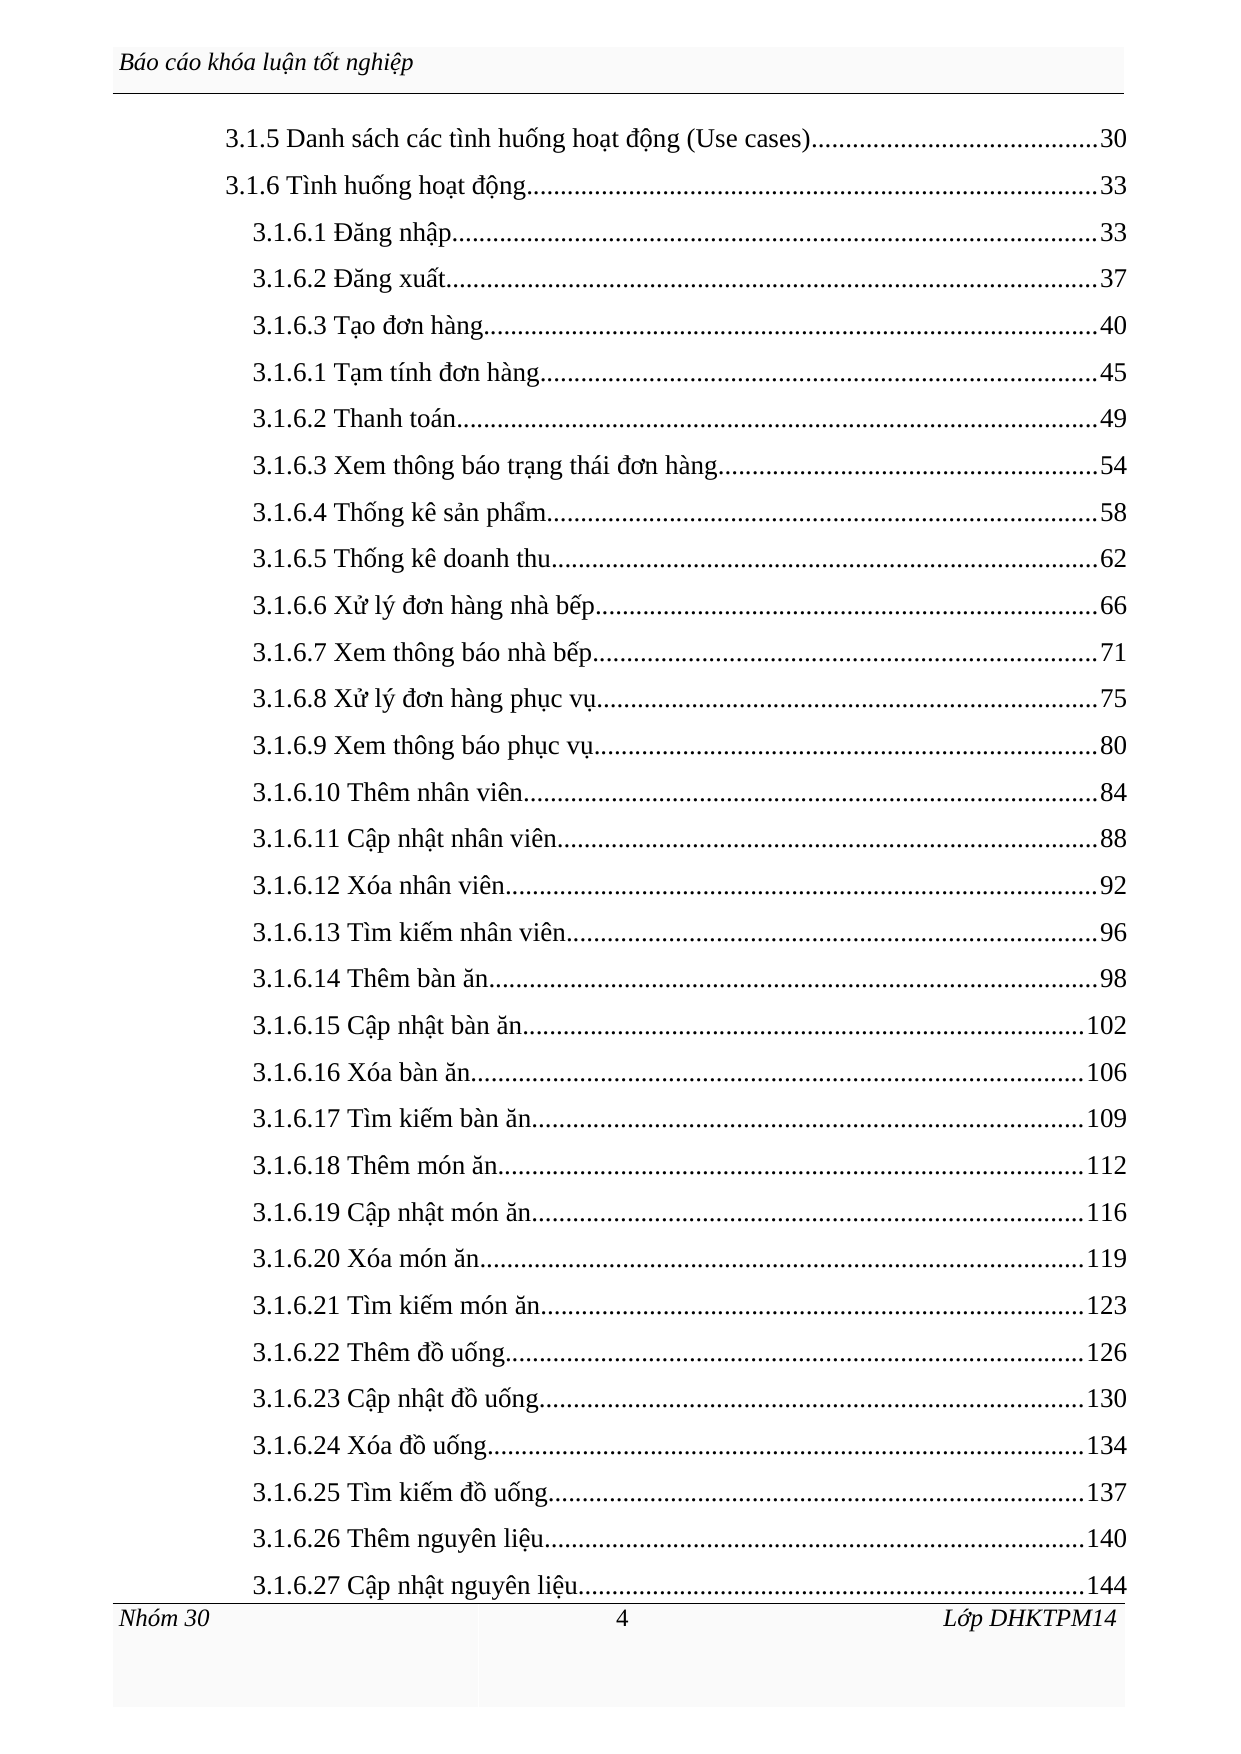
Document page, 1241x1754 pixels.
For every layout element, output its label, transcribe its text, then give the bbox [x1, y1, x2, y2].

text 3.1.6.18 Thêm món ăn 112 [194, 1149, 1128, 1180]
text 3.1.6.9 Xem thông báo phục vụ 80 [194, 729, 1128, 760]
text 3.1.5 Danh sách các tình huống hoạt động (Use cases) 30 [167, 122, 1128, 153]
text 3.1.6.10 Thêm nhân viên 84 [194, 776, 1128, 807]
text 3.1.6.25 Tìm kiếm đồ uống 137 [194, 1476, 1128, 1507]
text 3.1.6.19 Cập nhật món ăn 116 [194, 1196, 1128, 1227]
text 3.1.6.13 Tìm kiếm nhân viên 96 [194, 916, 1128, 947]
text 3.1.6.1 Đăng nhập 33 [194, 216, 1128, 247]
text 3.1.6.15 Cập nhật bàn ăn 102 [194, 1009, 1128, 1040]
text 3.1.6.7 Xem thông báo nhà bếp 71 [194, 636, 1128, 667]
text 3.1.6.1 Tạm tính đơn hàng 45 [194, 356, 1128, 387]
text 3.1.6.6 Xử lý đơn hàng nhà bếp 66 [194, 589, 1128, 620]
text 3.1.6.3 Xem thông báo trạng thái đơn hàng 54 [194, 449, 1128, 480]
text 3.1.6.11 Cập nhật nhân viên 88 [194, 822, 1128, 853]
text 3.1.6.16 Xóa bàn ăn 106 [194, 1056, 1128, 1087]
text 3.1.6.5 Thống kê doanh thu 62 [194, 542, 1128, 573]
text 3.1.6.14 Thêm bàn ăn 98 [194, 962, 1128, 993]
text 3.1.6.17 Tìm kiếm bàn ăn 109 [194, 1102, 1128, 1133]
text 3.1.6.4 Thống kê sản phẩm 58 [194, 496, 1128, 527]
text 3.1.6.27 Cập nhật nguyên liệu 144 [194, 1569, 1128, 1600]
text 3.1.6.2 Đăng xuất 37 [194, 262, 1128, 293]
text 3.1.6.2 Thanh toán 49 [194, 402, 1128, 433]
text 3.1.6.24 Xóa đồ uống 134 [194, 1429, 1128, 1460]
text 3.1.6.20 Xóa món ăn 119 [194, 1242, 1128, 1273]
text 3.1.6.22 Thêm đồ uống 126 [194, 1336, 1128, 1367]
text 3.1.6.12 Xóa nhân viên 92 [194, 869, 1128, 900]
text 3.1.6 Tình huống hoạt động 33 [167, 169, 1128, 200]
text 3.1.6.3 Tạo đơn hàng 40 [194, 309, 1128, 340]
text 3.1.6.21 Tìm kiếm món ăn 123 [194, 1289, 1128, 1320]
text 3.1.6.26 Thêm nguyên liệu 140 [194, 1522, 1128, 1553]
text 3.1.6.23 Cập nhật đồ uống 130 [194, 1382, 1128, 1413]
text 3.1.6.8 Xử lý đơn hàng phục vụ 75 [194, 682, 1128, 713]
